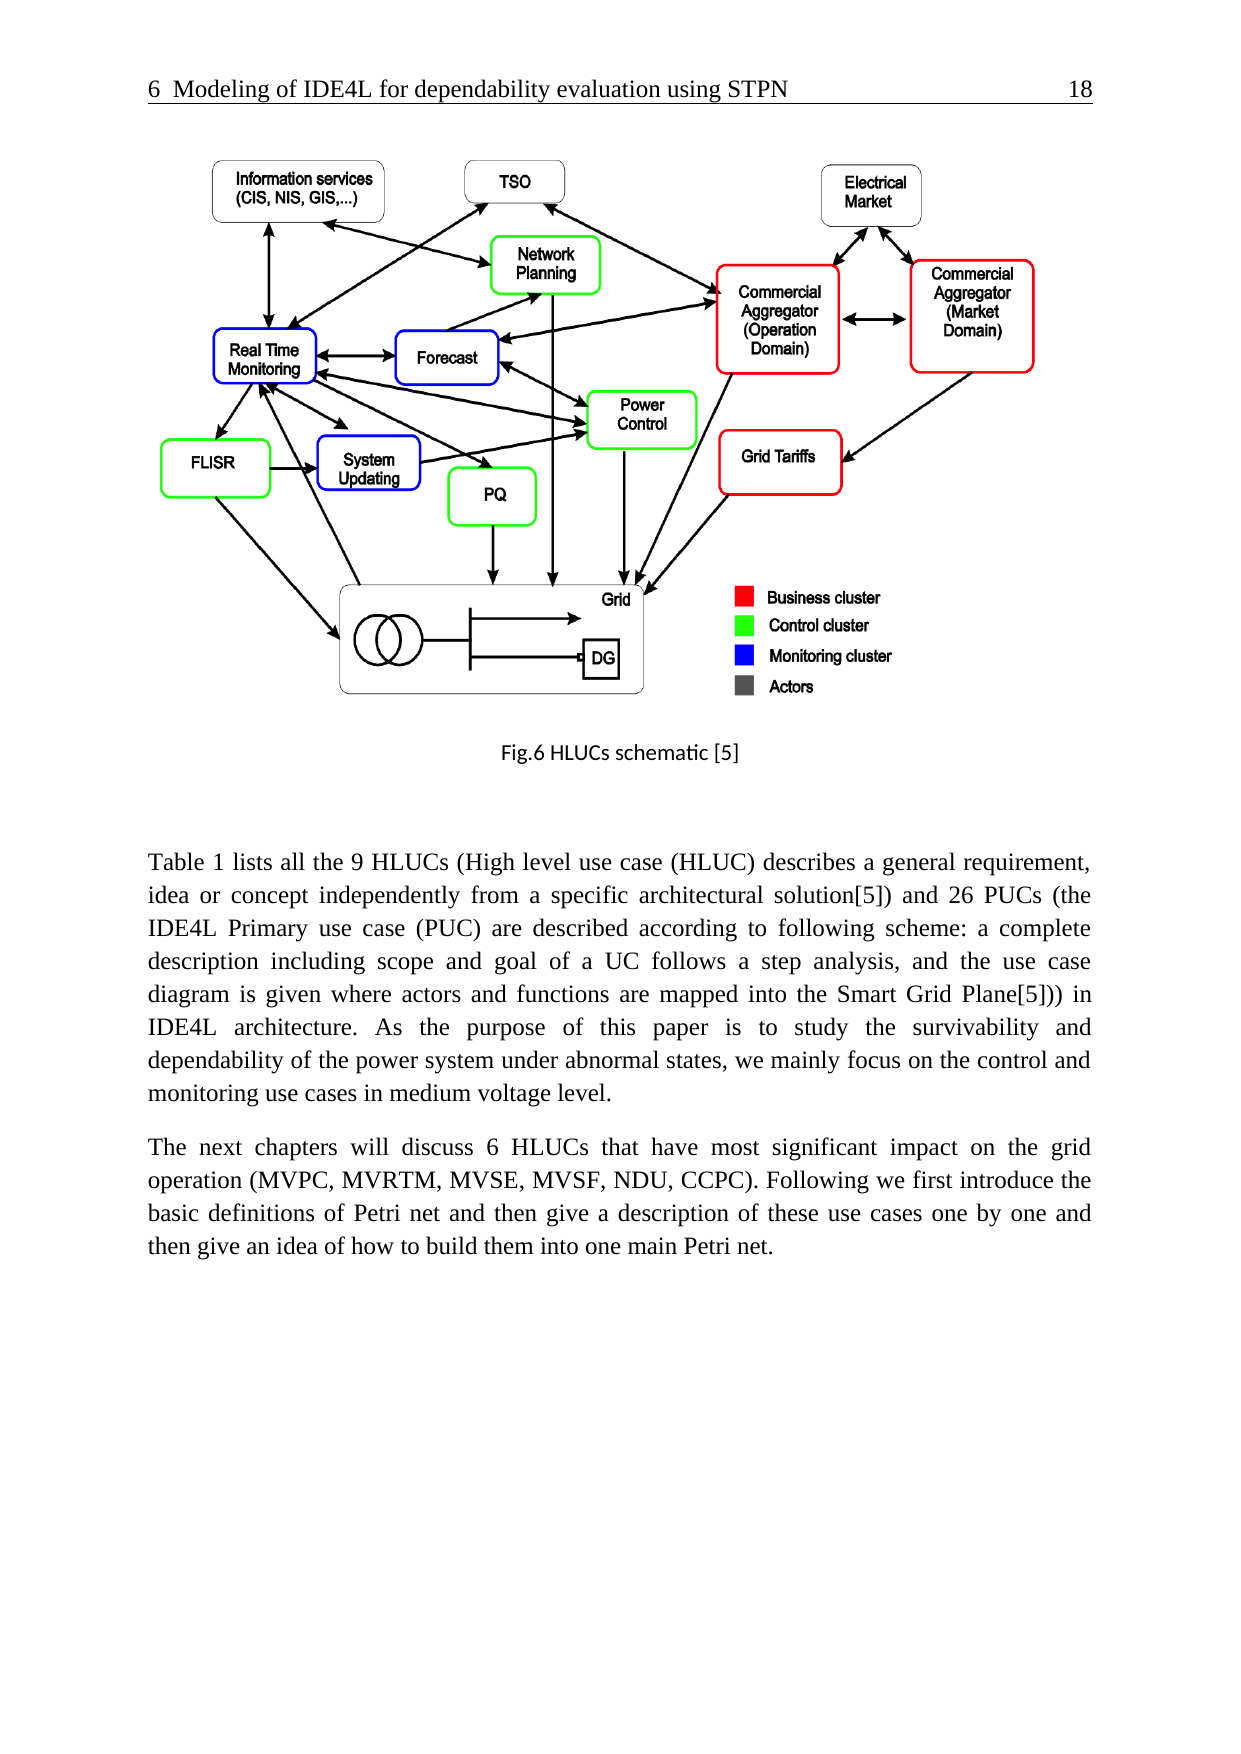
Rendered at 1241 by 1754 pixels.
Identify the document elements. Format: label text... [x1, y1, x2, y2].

text Table 1 lists all the 9 HLUCs (High level use case (HLUC) describes a general requirement, idea or concept independently from a specific architectural solution[5]) and 26 PUCs (the IDE4L Primary use case (PUC) are described according to following scheme: a complete description including scope and goal of a UC follows a step analysis, and the use case diagram is given where actors and functions are mapped into the Smart Grid Plane[5])) in IDE4L architecture. As the purpose of this paper is to study the survivability and dependability of the power system under abnormal states, we mainly focus on the control and monitoring use cases in medium voltage level. [148, 847, 1093, 1107]
text The next chapters will discuss 6 HLUCs that have most significant impact on the grid operation (MVPC, MVRTM, MVSE, MVSF, NDU, CCPC). Following we first introduce the basic definitions of Petri net and then give a description of these use cases one by one and then give an idea of how to build them into one main Petri net. [148, 1132, 1093, 1259]
text Fig.6 HLUCs schematic [5] [148, 738, 1093, 766]
picture [154, 147, 1064, 714]
